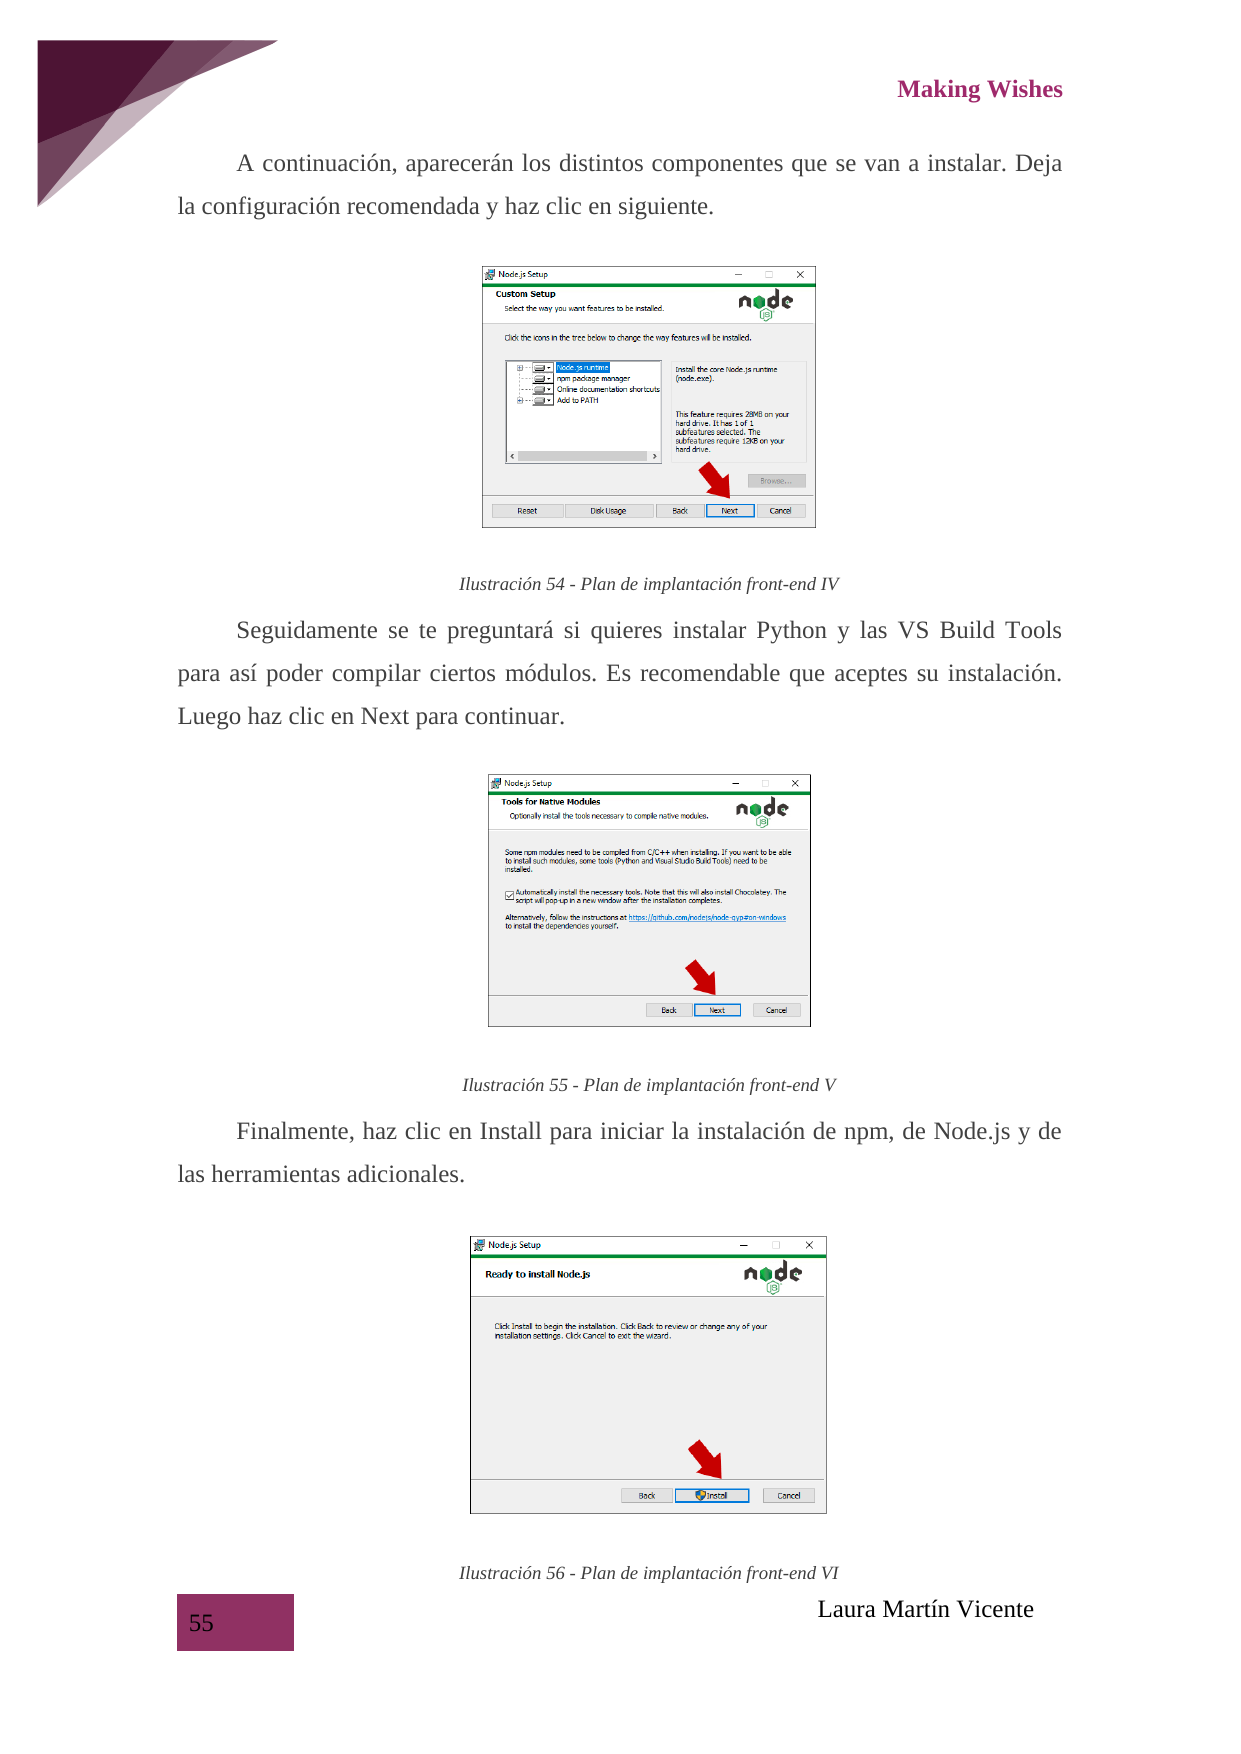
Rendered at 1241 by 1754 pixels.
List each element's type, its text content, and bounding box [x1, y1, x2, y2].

text Seguidamente se te preguntará si quieres instalar Python y las VS Build Tools para así poder compilar ciertos módulos. Es recomendable que aceptes su instalación. Luego haz clic en Next para continuar. [177, 615, 1063, 730]
picture [37, 40, 280, 209]
picture [467, 1231, 832, 1519]
picture [480, 263, 820, 530]
text A continuación, aparecerán los distintos componentes que se van a instalar. Deja la configuración recomendada y haz clic en siguiente. [177, 148, 1063, 219]
picture [483, 773, 817, 1030]
text Finalmente, haz clic en Install para iniciar la instalación de npm, de Node.js y de las herramientas adicionales. [177, 1116, 1063, 1188]
